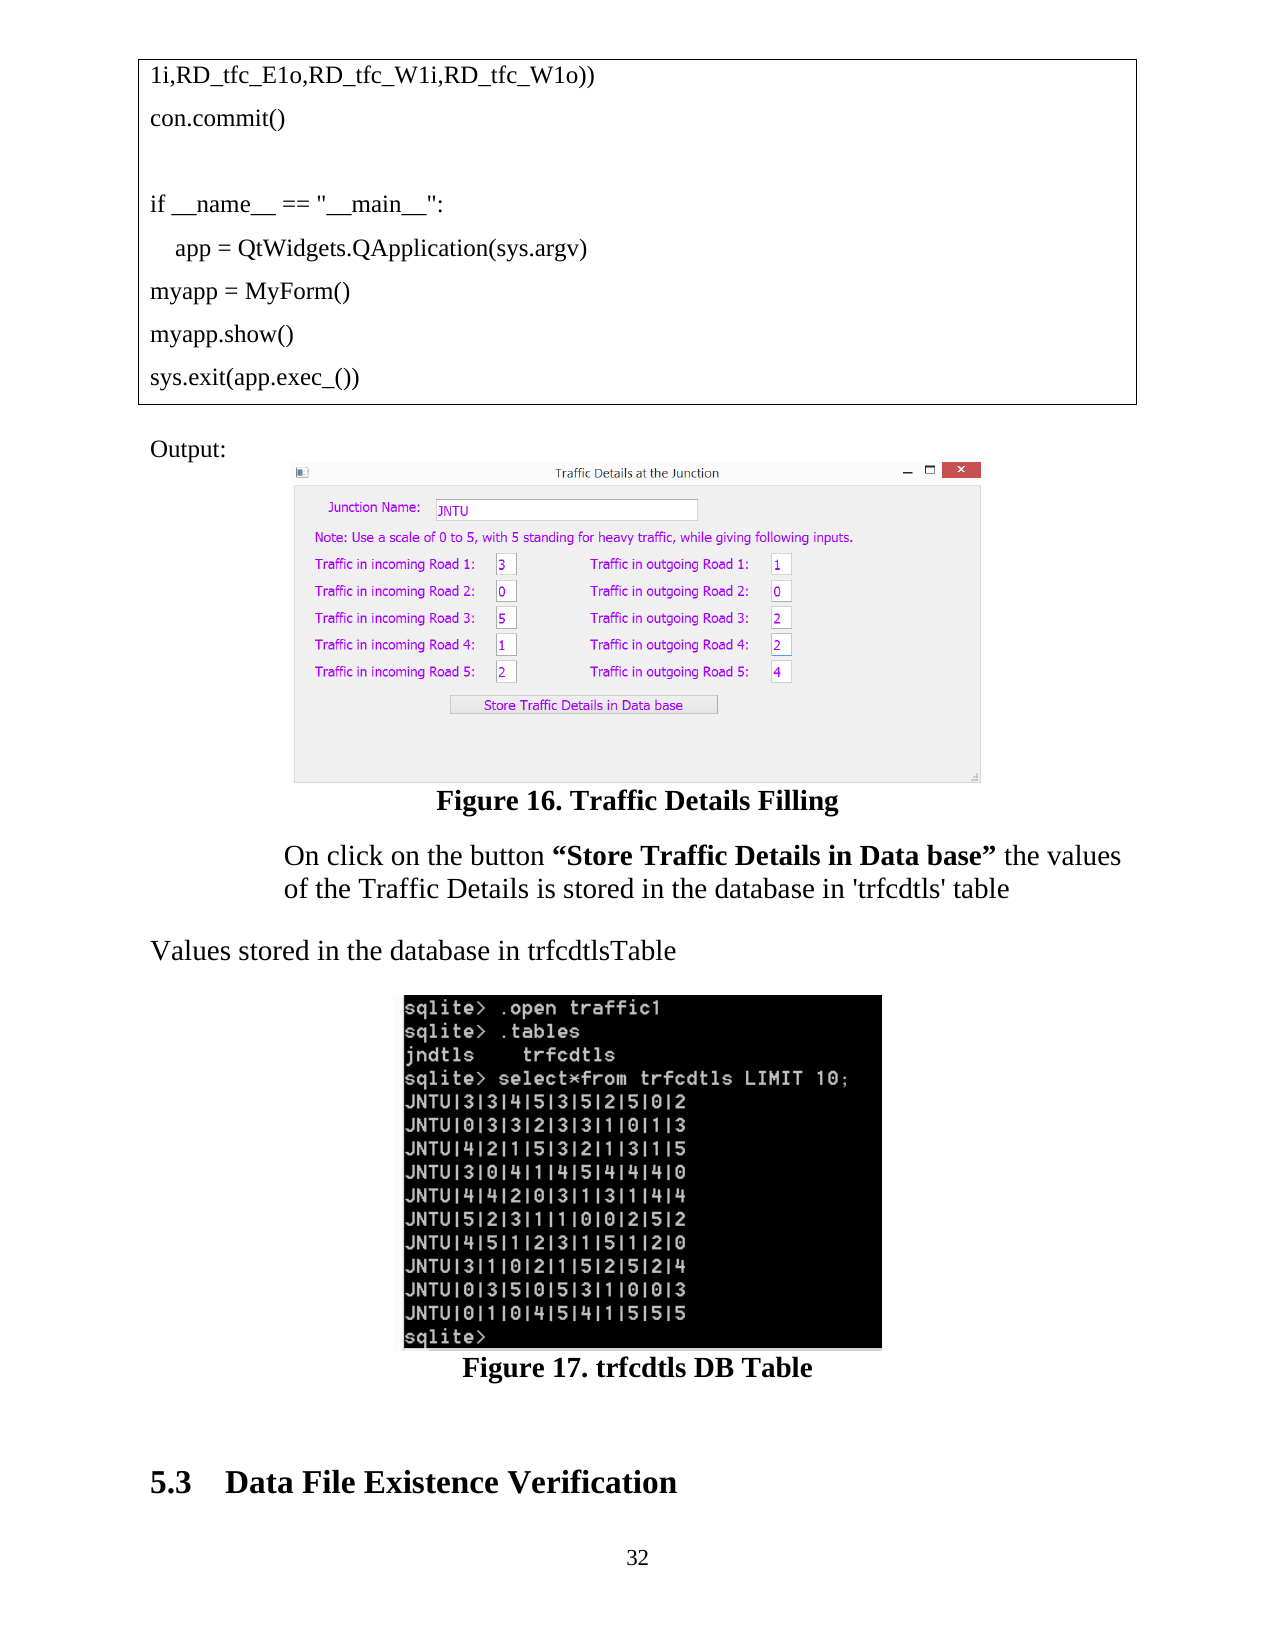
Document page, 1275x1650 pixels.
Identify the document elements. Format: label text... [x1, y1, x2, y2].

text Figure 17. trfcdtls DB Table [150, 1351, 1125, 1384]
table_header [139, 60, 1136, 404]
picture [393, 995, 882, 1351]
list Data File Existence Verification [150, 1462, 1125, 1501]
text Values stored in the database in trfcdtlsTable [150, 933, 1125, 967]
text Figure 16. Traffic Details Filling [150, 783, 1125, 817]
picture [290, 462, 985, 784]
text Output: [150, 434, 1125, 462]
list On click on the button “Store Traffic Details in Data base” the values of the Traffic Details is stored in the database in 'trfcdtls' table [284, 838, 1125, 905]
